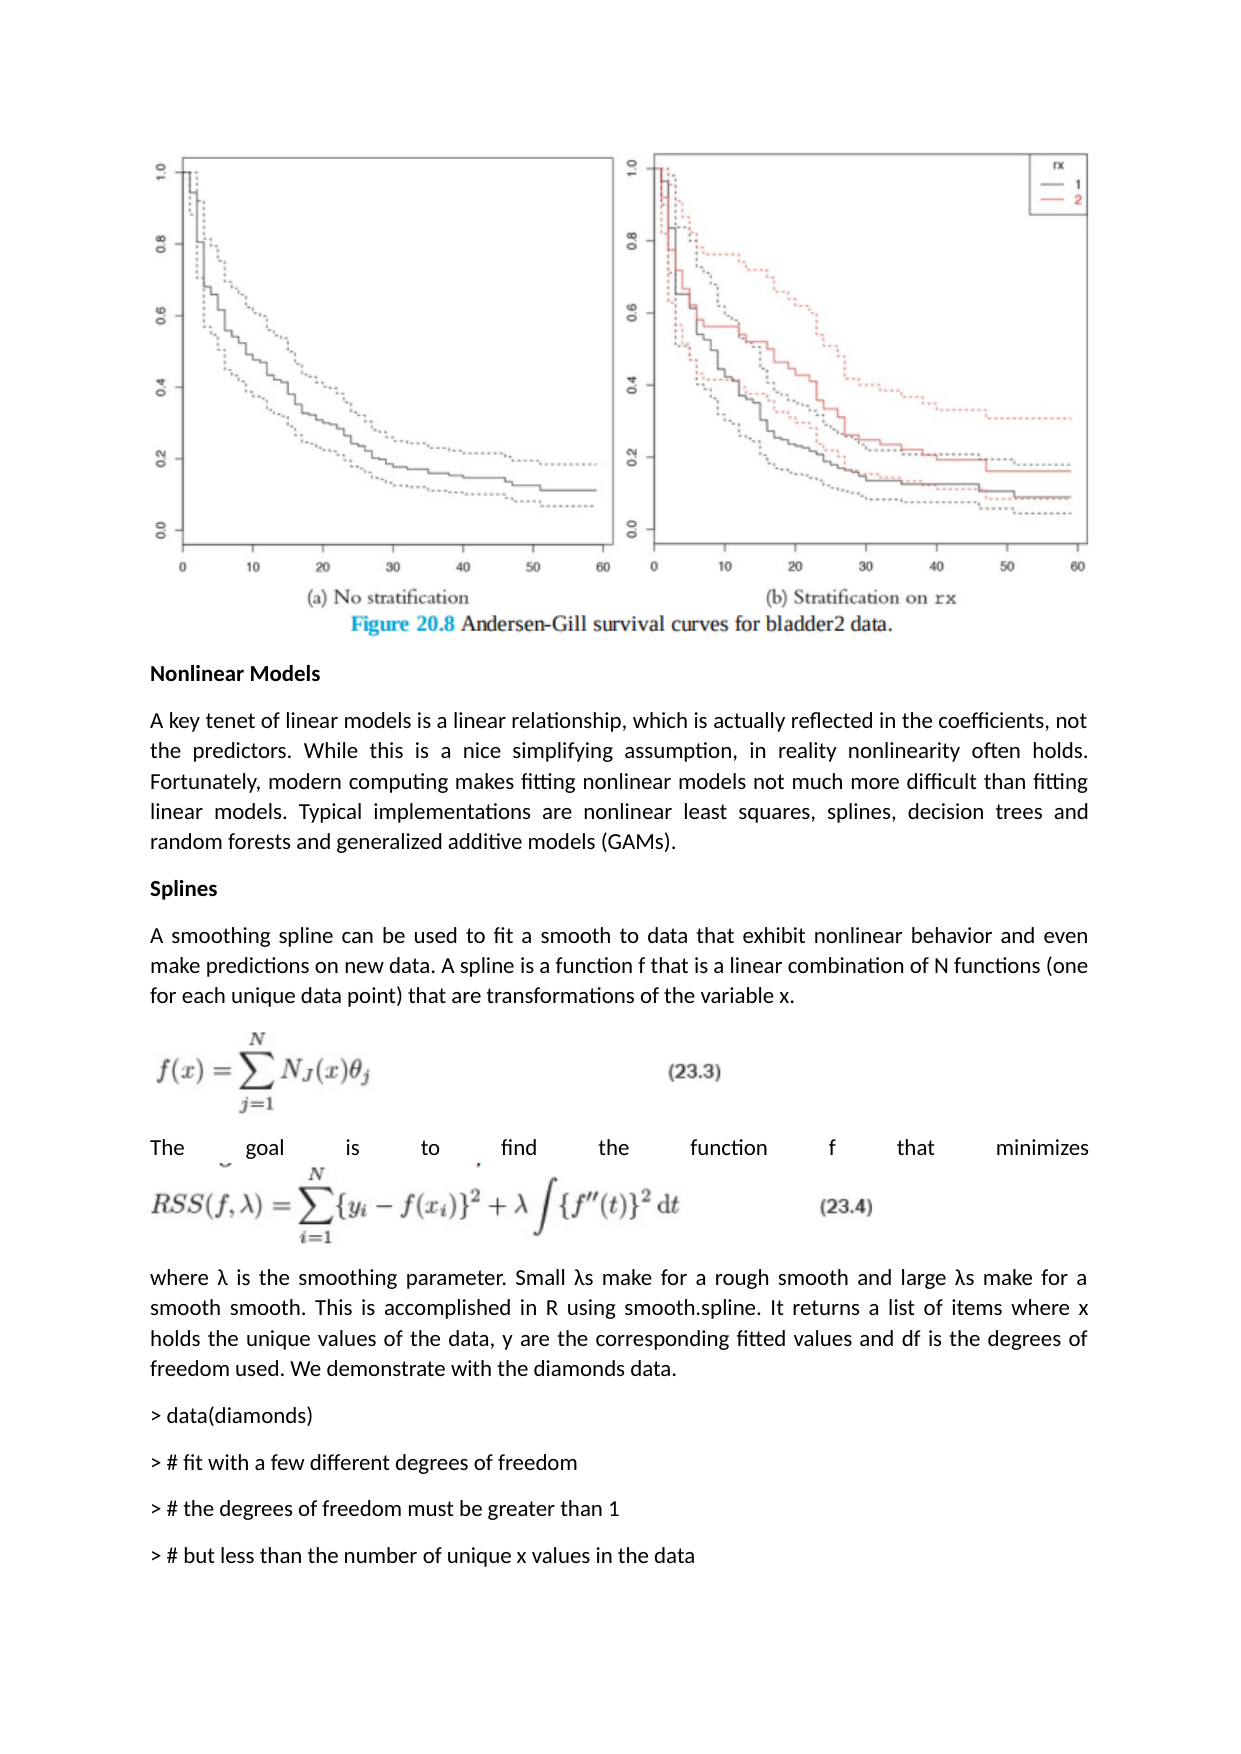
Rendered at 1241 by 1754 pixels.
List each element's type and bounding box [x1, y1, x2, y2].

picture [150, 1028, 722, 1115]
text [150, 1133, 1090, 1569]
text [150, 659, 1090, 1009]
picture [150, 1163, 894, 1245]
picture [150, 150, 1091, 641]
